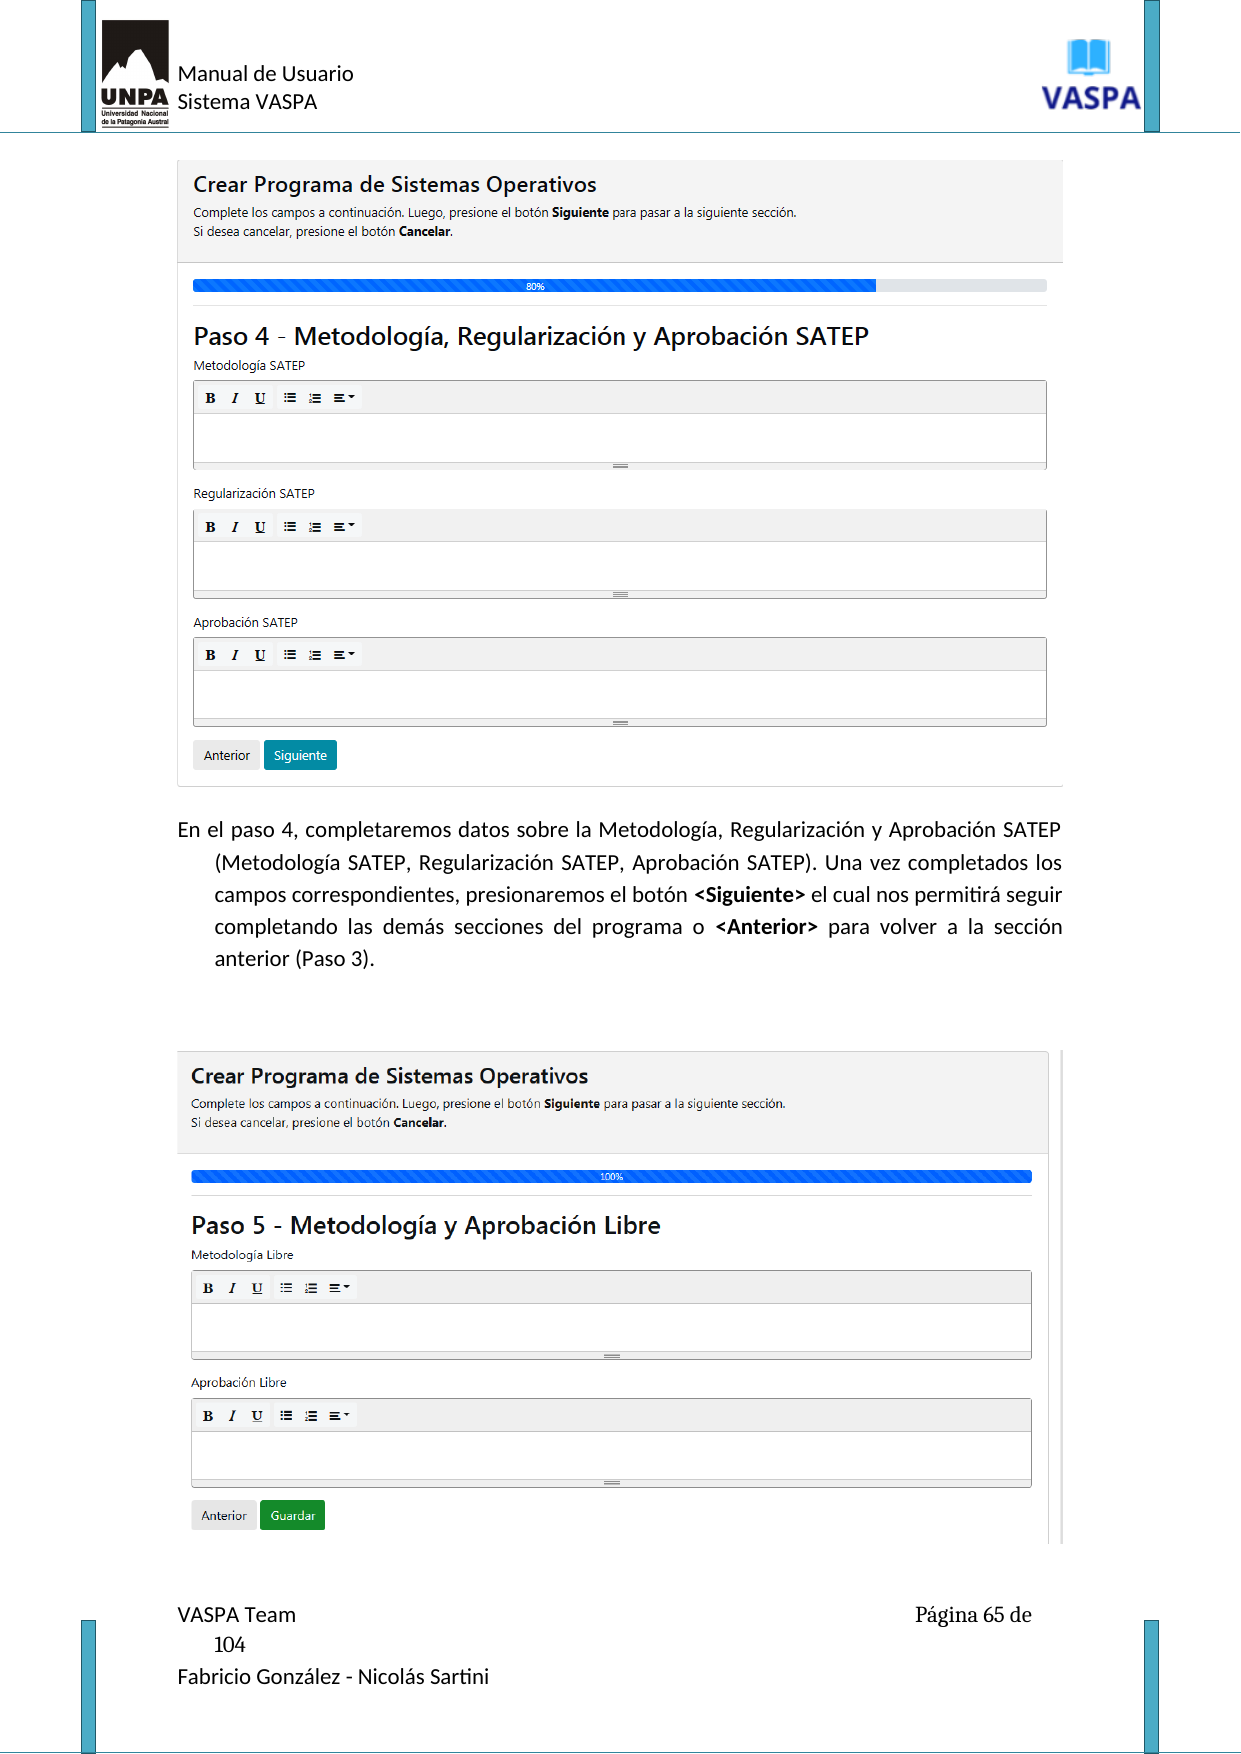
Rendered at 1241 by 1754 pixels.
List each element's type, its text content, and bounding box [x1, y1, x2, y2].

picture [1036, 19, 1146, 129]
picture [100, 18, 170, 129]
picture [177, 160, 1063, 791]
picture [177, 1050, 1063, 1544]
text En el paso 4, completaremos datos sobre la Metodología, Regularización y Aprobación SATEP (Metodología SATEP, Regularización SATEP, Aprobación SATEP). Una vez completados los campos correspondientes, presionaremos el botón <Siguiente> el cual nos permitirá seguir completando las demás secciones del programa o <Anterior> para volver a la sección anterior (Paso 3). [177, 816, 1063, 972]
